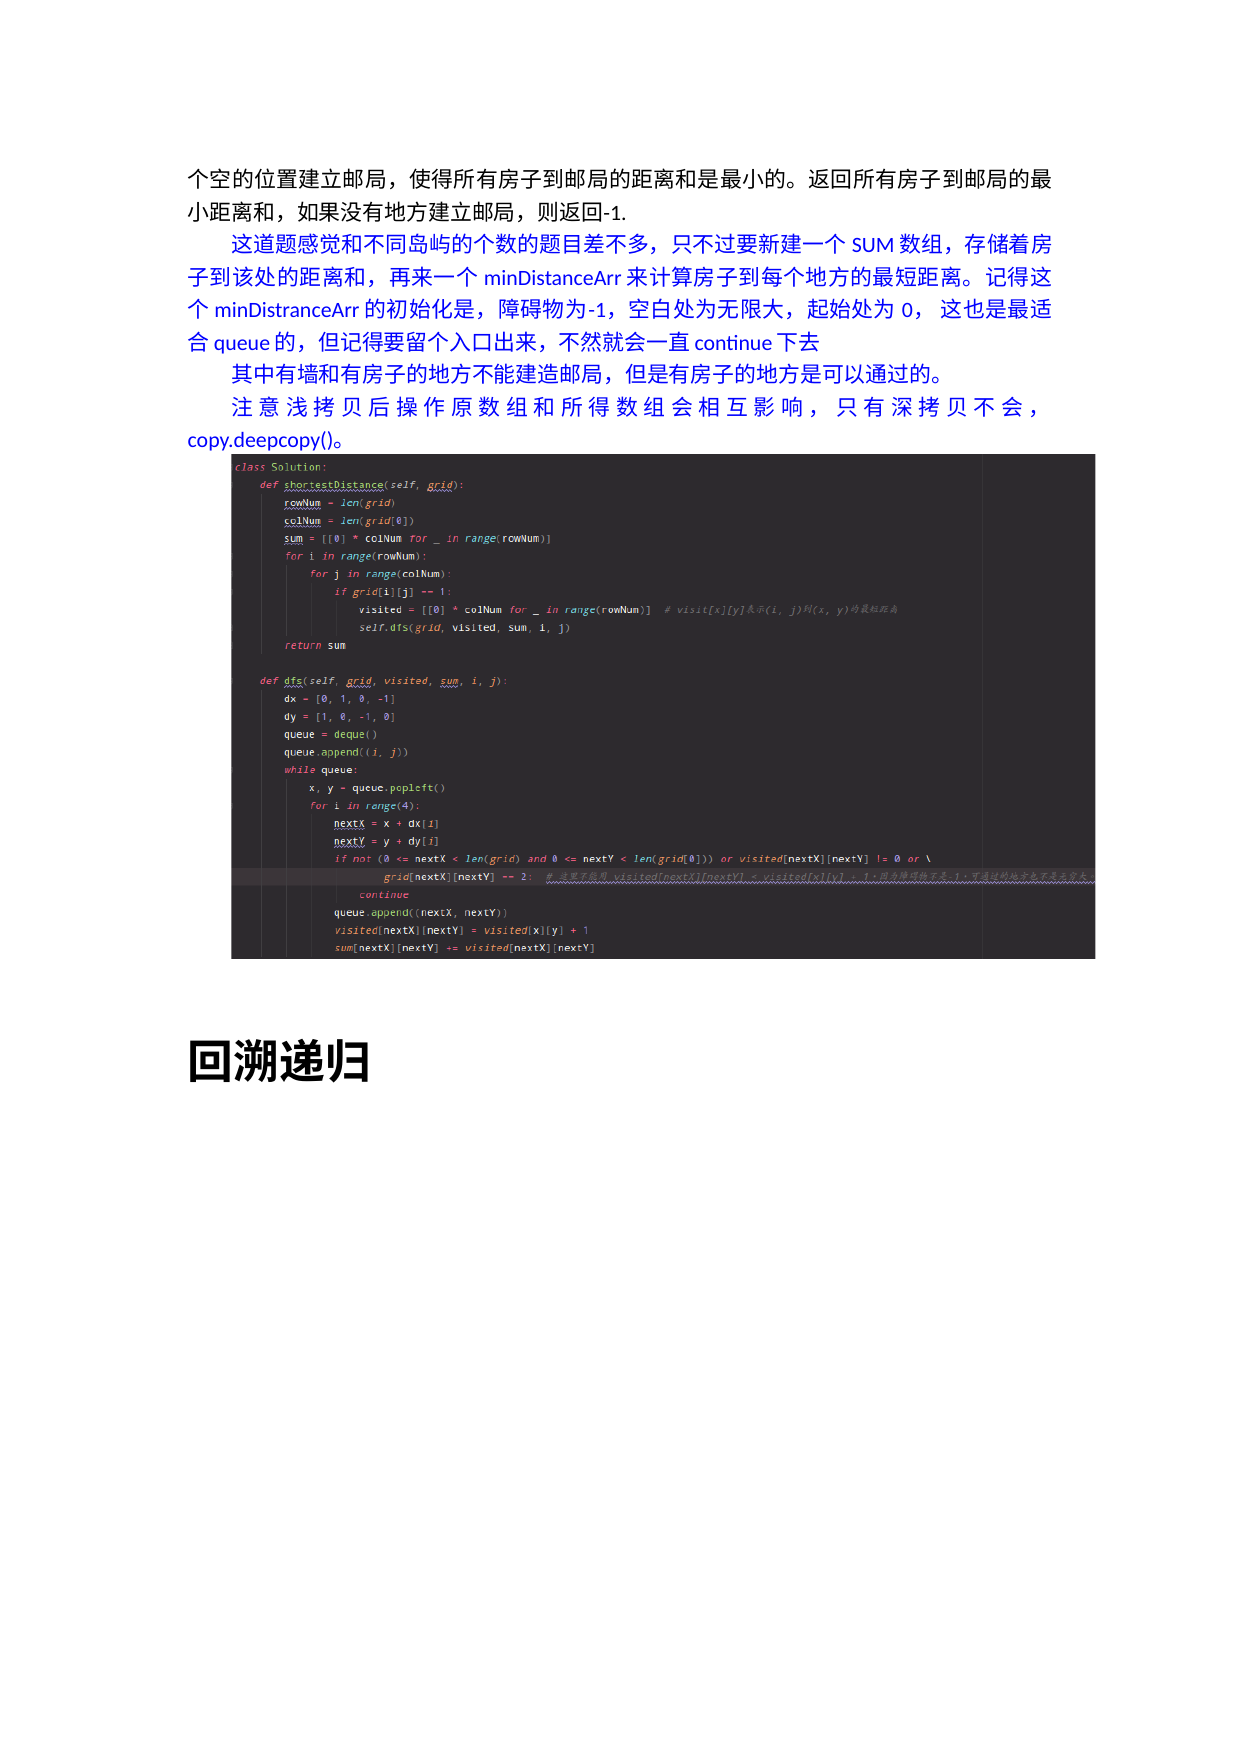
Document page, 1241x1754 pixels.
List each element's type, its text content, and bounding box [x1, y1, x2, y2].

subtitle 回溯递归 [187, 1010, 1053, 1107]
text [187, 162, 1053, 227]
text 这道题感觉和不同岛屿的个数的题目差不多，只不过要新建一个SUM数组，存储着房子到该处的距离和，再来一个minDistanceArr来计算房子到每个地方的最短距离。记得这个minDistranceArr的初始化是，障碍物为-1，空白处为无限大，起始处为0， 这也是最适合queue的，但记得要留个入口出来，不然就会一直continue下去 [187, 227, 1053, 357]
picture [231, 454, 1096, 959]
text 注意浅拷贝后操作原数组和所得数组会相互影响，只有深拷贝不会， copy.deepcopy()。 [187, 389, 1053, 454]
text 其中有墙和有房子的地方不能建造邮局，但是有房子的地方是可以通过的。 [187, 357, 1053, 389]
